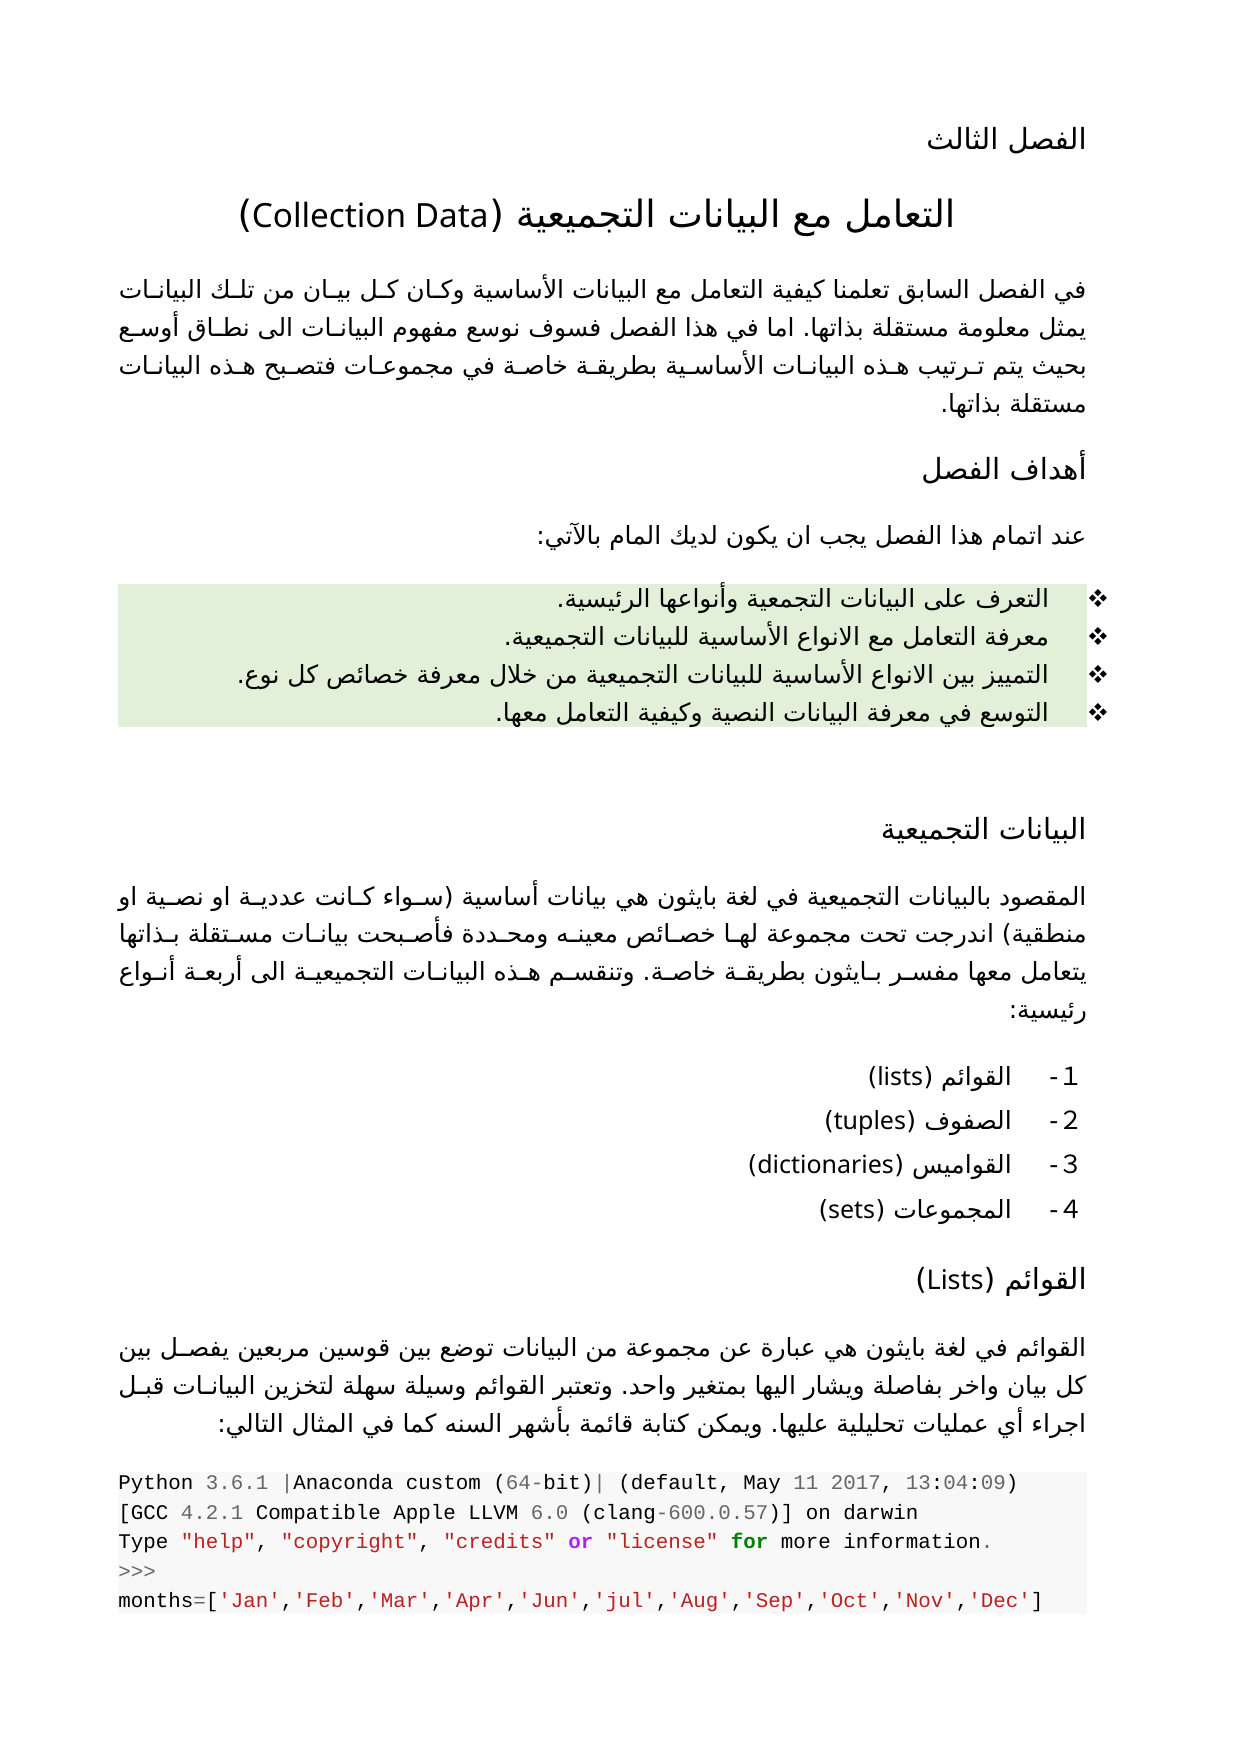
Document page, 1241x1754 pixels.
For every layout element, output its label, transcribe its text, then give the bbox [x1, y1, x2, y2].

list القواميس (dictionaries) [118, 1147, 1049, 1181]
text القوائم في لغة بايثون هي عبارة عن مجموعة من البيانات توضع بين قوسين مربعين يفصل بين كل بيان واخر بفاصلة ويشار اليها بمتغير واحد. وتعتبر القوائم وسيلة سهلة لتخزين البيانات قبل اجراء أي عمليات تحليلية عليها. ويمكن كتابة قائمة بأشهر السنه كما في المثال التالي: [118, 1333, 1087, 1438]
subtitle البيانات التجميعية [118, 813, 1087, 847]
text عند اتمام هذا الفصل يجب ان يكون لديك المام بالآتي: [118, 521, 1087, 550]
text [GCC 4.2.1 Compatible Apple LLVM 6.0 (clang-600.0.57)] on darwin [118, 1502, 1087, 1525]
text >>> months=['Jan','Feb','Mar','Apr','Jun','jul','Aug','Sep','Oct','Nov','Dec'] [118, 1561, 1087, 1614]
text Type "help", "copyright", "credits" or "license" for more information. [118, 1531, 1087, 1555]
text Python 3.6.1 |Anaconda custom (64-bit)| (default, May 11 2017, 13:04:09) [118, 1472, 1087, 1496]
text المقصود بالبيانات التجميعية في لغة بايثون هي بيانات أساسية (سواء كانت عددية او نصية او منطقية) اندرجت تحت مجموعة لها خصائص معينه ومحددة فأصبحت بيانات مستقلة بذاتها يتعامل معها مفسر بايثون بطريقة خاصة. وتنقسم هذه البيانات التجميعية الى أربعة أنواع رئيسية: [118, 882, 1087, 1025]
list القوائم (lists) [118, 1058, 1049, 1092]
subtitle الفصل الثالث [118, 122, 1087, 156]
subtitle القوائم (Lists) [118, 1261, 1087, 1297]
text معرفة التعامل مع الانواع الأساسية للبيانات التجميعية. [118, 622, 1087, 651]
text التمييز بين الانواع الأساسية للبيانات التجميعية من خلال معرفة خصائص كل نوع. [118, 660, 1087, 689]
text التعرف على البيانات التجمعية وأنواعها الرئيسية. [118, 584, 1087, 613]
text في الفصل السابق تعلمنا كيفية التعامل مع البيانات الأساسية وكان كل بيان من تلك البيانات يمثل معلومة مستقلة بذاتها. اما في هذا الفصل فسوف نوسع مفهوم البيانات الى نطاق أوسع بحيث يتم ترتيب هذه البيانات الأساسية بطريقة خاصة في مجموعات فتصبح هذه البيانات مستقلة بذاتها. [118, 275, 1087, 418]
subtitle أهداف الفصل [118, 452, 1087, 486]
list المجموعات (sets) [118, 1191, 1049, 1225]
list الصفوف (tuples) [118, 1103, 1049, 1137]
text التوسع في معرفة البيانات النصية وكيفية التعامل معها. [118, 698, 1087, 727]
subtitle التعامل مع البيانات التجميعية (Collection Data) [118, 191, 1087, 237]
